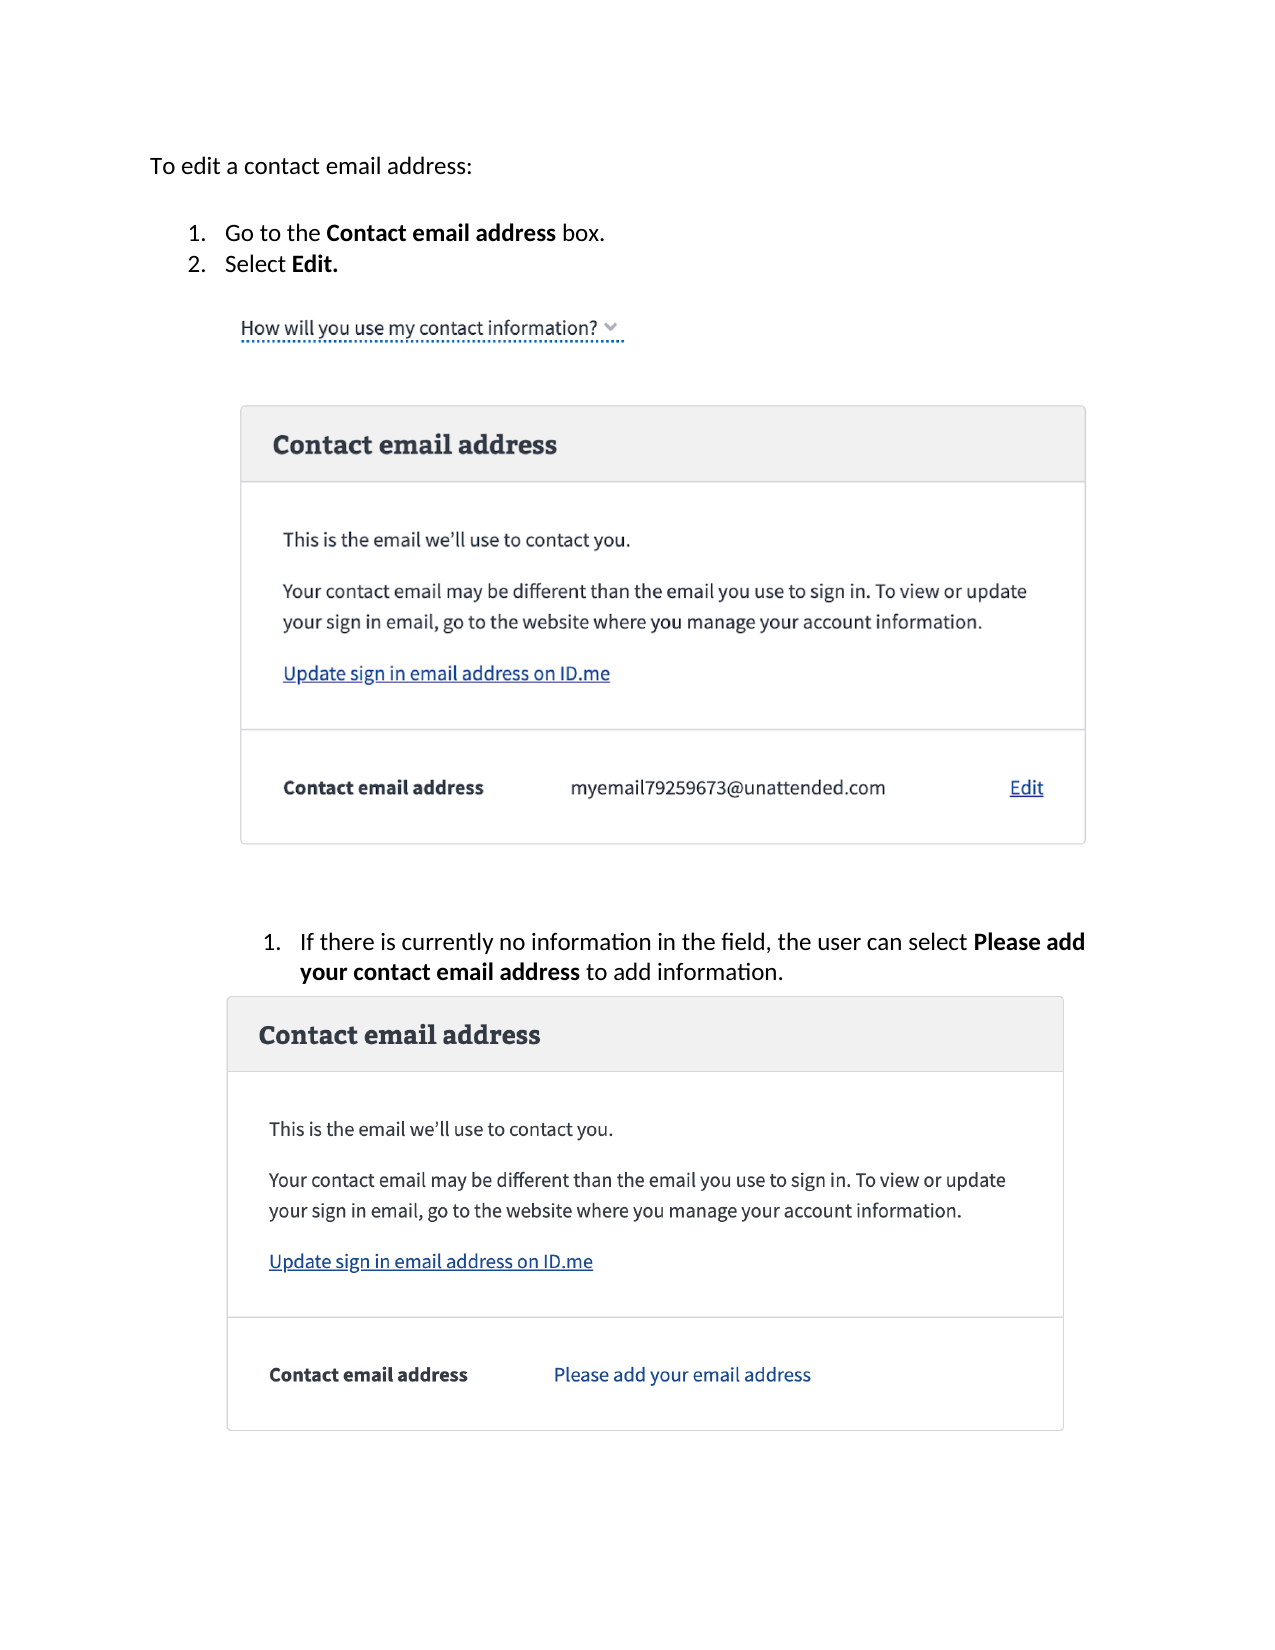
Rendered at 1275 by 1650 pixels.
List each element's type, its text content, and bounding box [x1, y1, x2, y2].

picture [150, 315, 1178, 920]
text To edit a contact email address: [150, 150, 1125, 211]
picture [150, 992, 1125, 1435]
list Select Edit. [187, 248, 1125, 309]
list Go to the Contact email address box. [187, 217, 1125, 248]
list If there is currently no information in the field, the user can select Please add your contact email address to add information. [262, 926, 1125, 987]
